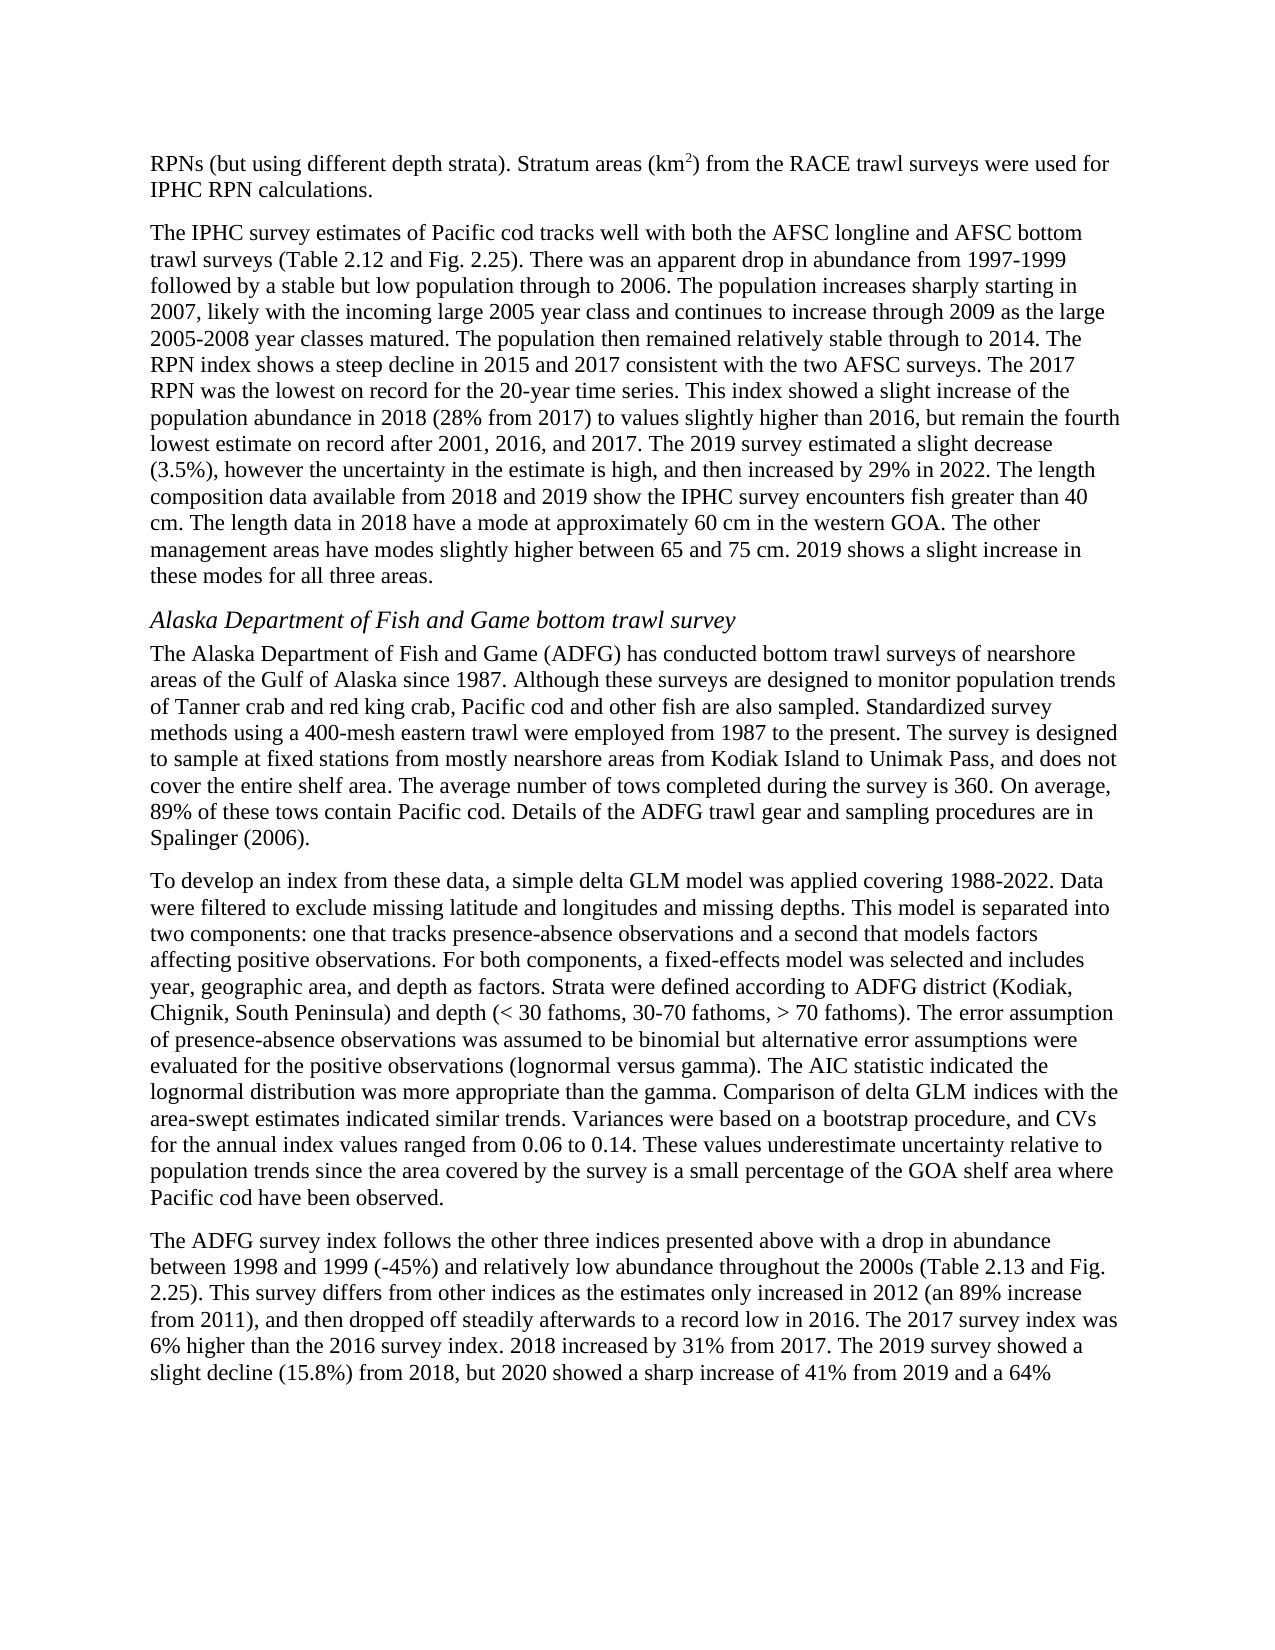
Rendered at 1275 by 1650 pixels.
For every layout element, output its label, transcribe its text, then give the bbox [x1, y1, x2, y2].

subtitle Alaska Department of Fish and Game bottom trawl survey [150, 605, 1125, 634]
text To develop an index from these data, a simple delta GLM model was applied covering 1988-2022. Data were filtered to exclude missing latitude and longitudes and missing depths. This model is separated into two components: one that tracks presence-absence observations and a second that models factors affecting positive observations. For both components, a fixed-effects model was selected and includes year, geographic area, and depth as factors. Strata were defined according to ADFG district (Kodiak, Chignik, South Peninsula) and depth (< 30 fathoms, 30-70 fathoms, > 70 fathoms). The error assumption of presence-absence observations was assumed to be binomial but alternative error assumptions were evaluated for the positive observations (lognormal versus gamma). The AIC statistic indicated the lognormal distribution was more appropriate than the gamma. Comparison of delta GLM indices with the area-swept estimates indicated similar trends. Variances were based on a bootstrap procedure, and CVs for the annual index values ranged from 0.06 to 0.14. These values underestimate uncertainty relative to population trends since the area covered by the survey is a small percentage of the GOA shelf area where Pacific cod have been observed. [150, 867, 1125, 1210]
text The IPHC survey estimates of Pacific cod tracks well with both the AFSC longline and AFSC bottom trawl surveys (Table 2.12 and Fig. 2.25). There was an apparent drop in abundance from 1997-1999 followed by a stable but low population through to 2006. The population increases sharply starting in 2007, likely with the incoming large 2005 year class and continues to increase through 2009 as the large 2005-2008 year classes matured. The population then remained relatively stable through to 2014. The RPN index shows a steep decline in 2015 and 2017 consistent with the two AFSC surveys. The 2017 RPN was the lowest on record for the 20-year time series. This index showed a slight increase of the population abundance in 2018 (28% from 2017) to values slightly higher than 2016, but remain the fourth lowest estimate on record after 2001, 2016, and 2017. The 2019 survey estimated a slight decrease (3.5%), however the uncertainty in the estimate is high, and then increased by 29% in 2022. The length composition data available from 2018 and 2019 show the IPHC survey encounters fish greater than 40 cm. The length data in 2018 have a mode at approximately 60 cm in the western GOA. The other management areas have modes slightly higher between 65 and 75 cm. 2019 shows a slight increase in these modes for all three areas. [150, 219, 1125, 588]
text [150, 1227, 1125, 1385]
text The Alaska Department of Fish and Game (ADFG) has conducted bottom trawl surveys of nearshore areas of the Gulf of Alaska since 1987. Although these surveys are designed to monitor population trends of Tanner crab and red king crab, Pacific cod and other fish are also sampled. Standardized survey methods using a 400-mesh eastern trawl were employed from 1987 to the present. The survey is designed to sample at fixed stations from mostly nearshore areas from Kodiak Island to Unimak Pass, and does not cover the entire shelf area. The average number of tows completed during the survey is 360. On average, 89% of these tows contain Pacific cod. Details of the ADFG trawl gear and sampling procedures are in Spalinger (2006). [150, 640, 1125, 851]
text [150, 150, 1125, 203]
